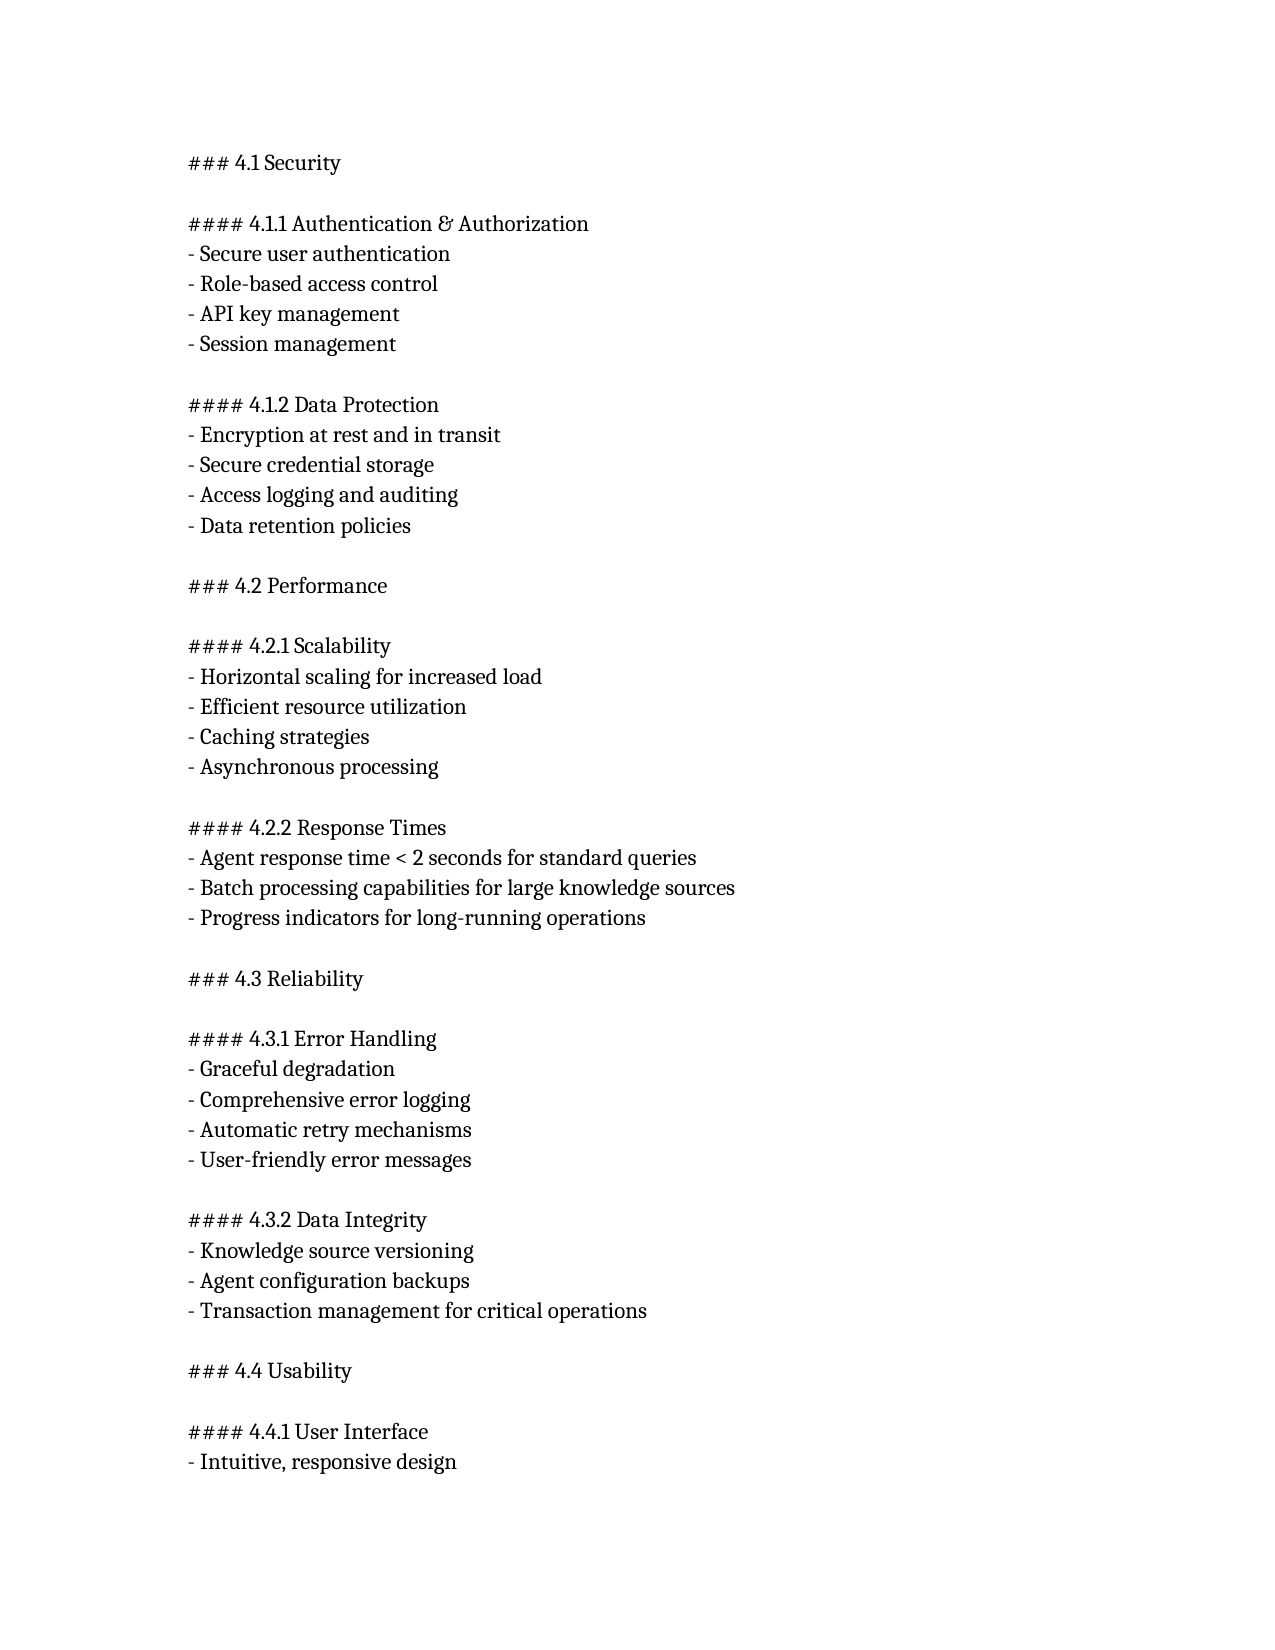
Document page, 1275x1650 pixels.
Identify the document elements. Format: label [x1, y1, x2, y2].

text [187, 150, 1087, 1475]
